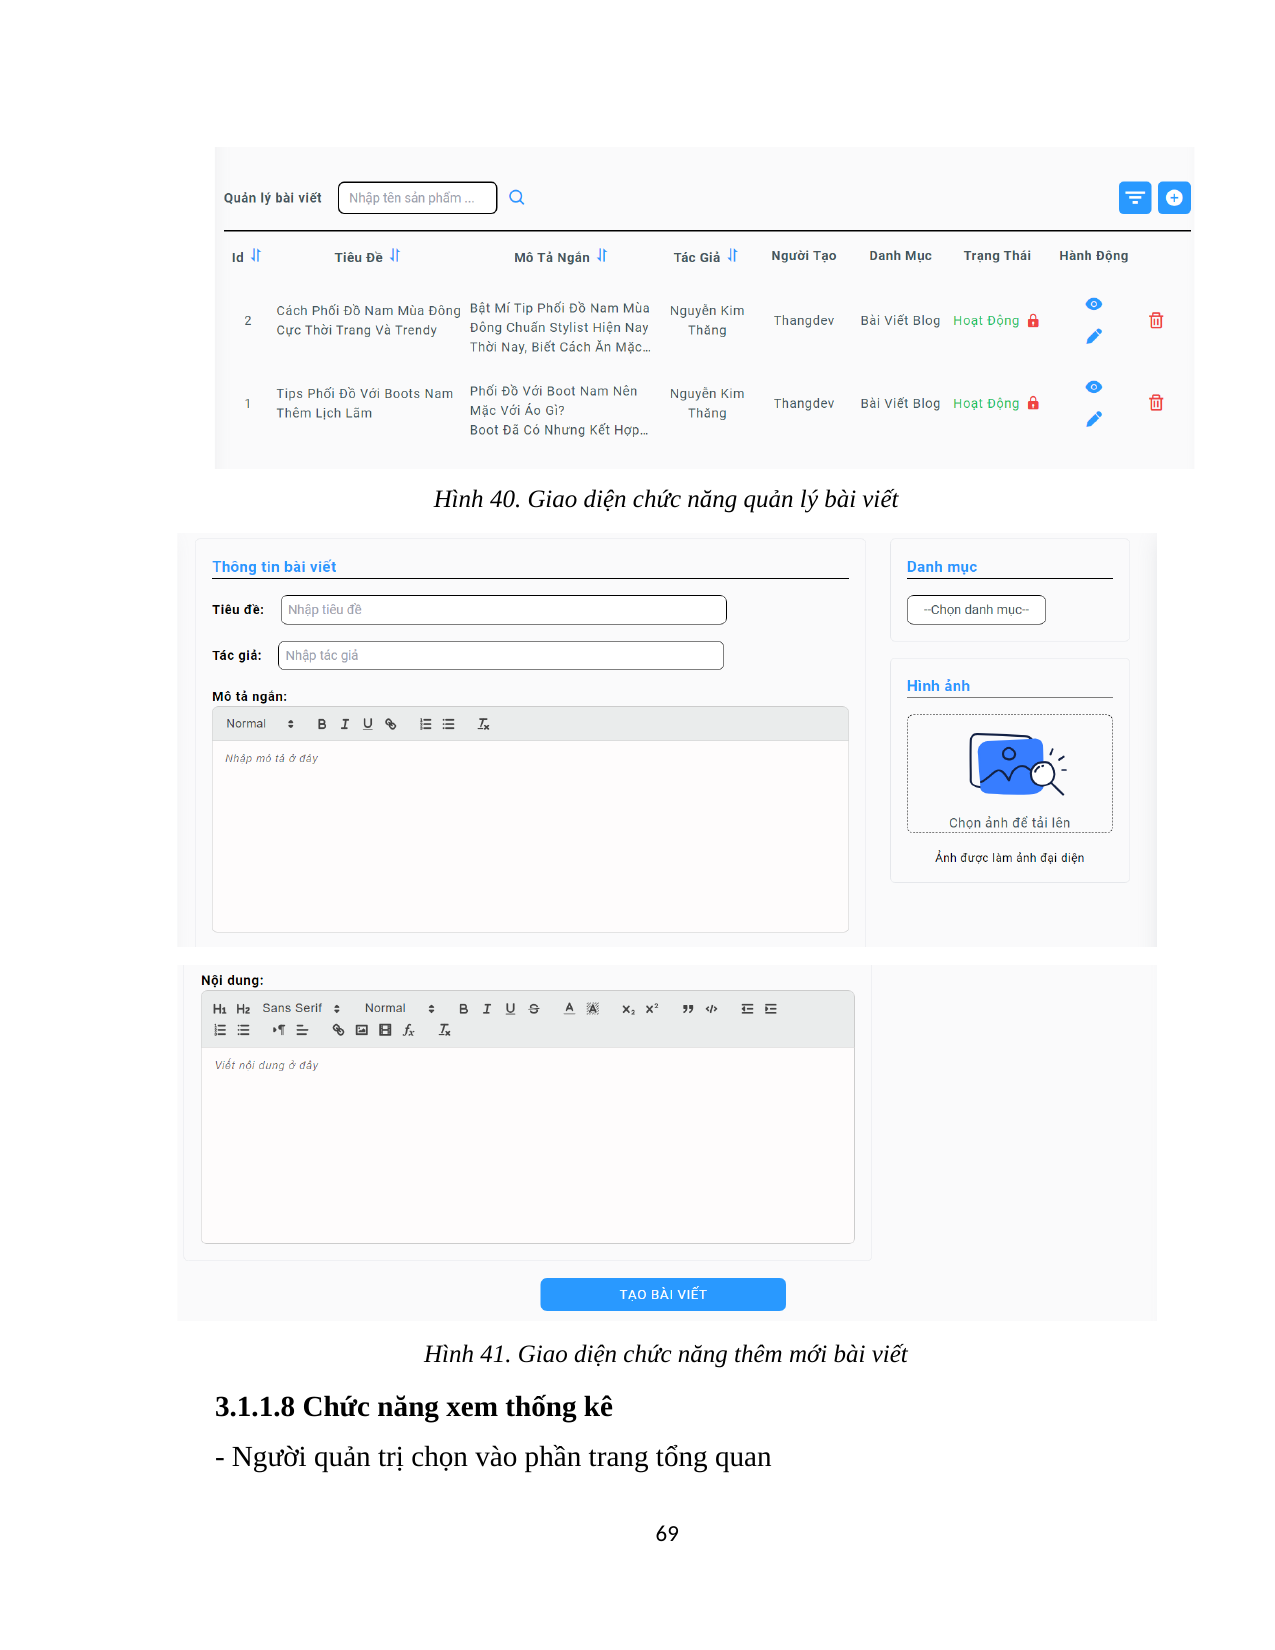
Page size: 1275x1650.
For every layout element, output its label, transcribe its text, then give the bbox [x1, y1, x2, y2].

picture [177, 533, 1157, 947]
text Hình 40. Giao diện chức năng quản lý bài viết [177, 484, 1157, 513]
picture [177, 965, 1157, 1321]
picture [214, 147, 1195, 469]
text - Người quản trị chọn vào phần trang tổng quan [215, 1439, 1157, 1473]
text Hình 41. Giao diện chức năng thêm mới bài viết [177, 1339, 1157, 1368]
text 3.1.1.8 Chức năng xem thống kê [215, 1389, 1157, 1422]
